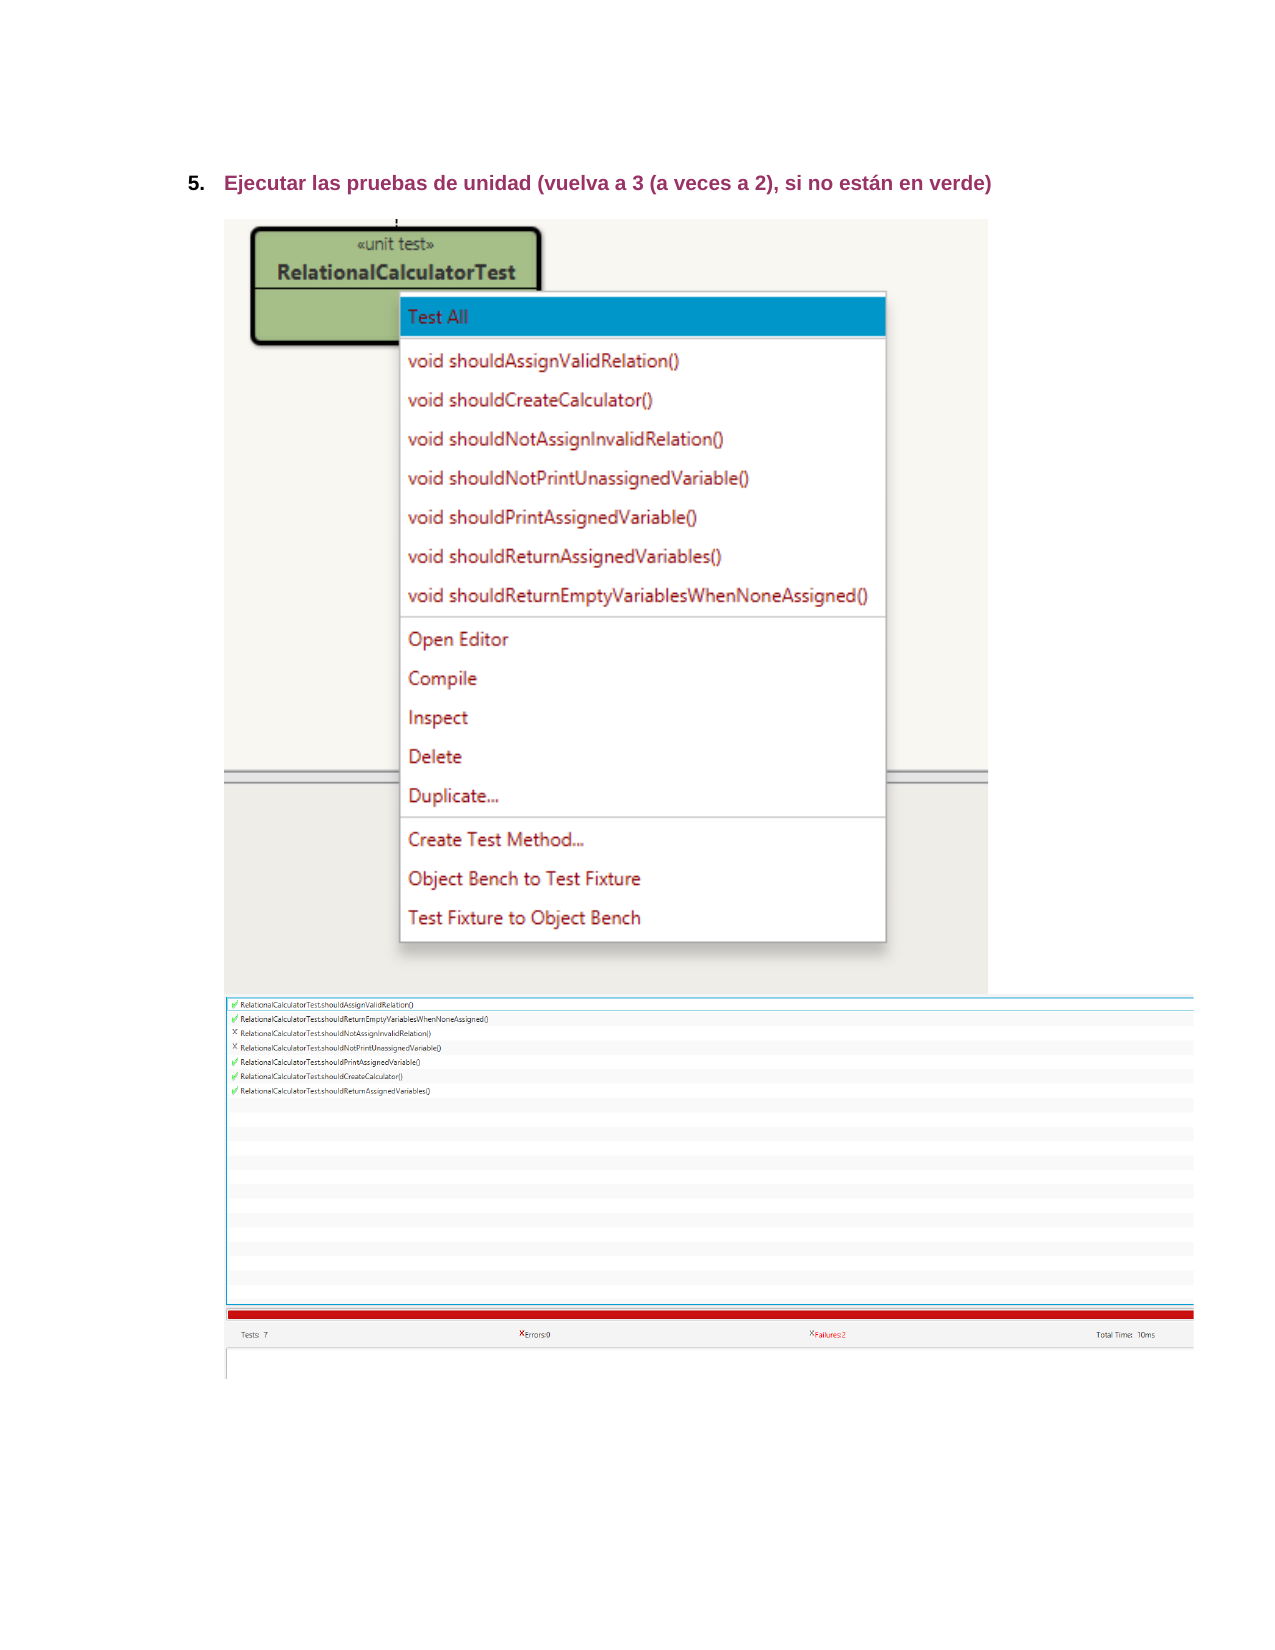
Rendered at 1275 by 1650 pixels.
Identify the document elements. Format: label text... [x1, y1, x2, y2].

picture [224, 219, 1194, 1379]
list Ejecutar las pruebas de unidad (vuelva a 3 (a veces a 2), si no están en verde) [188, 171, 1210, 195]
